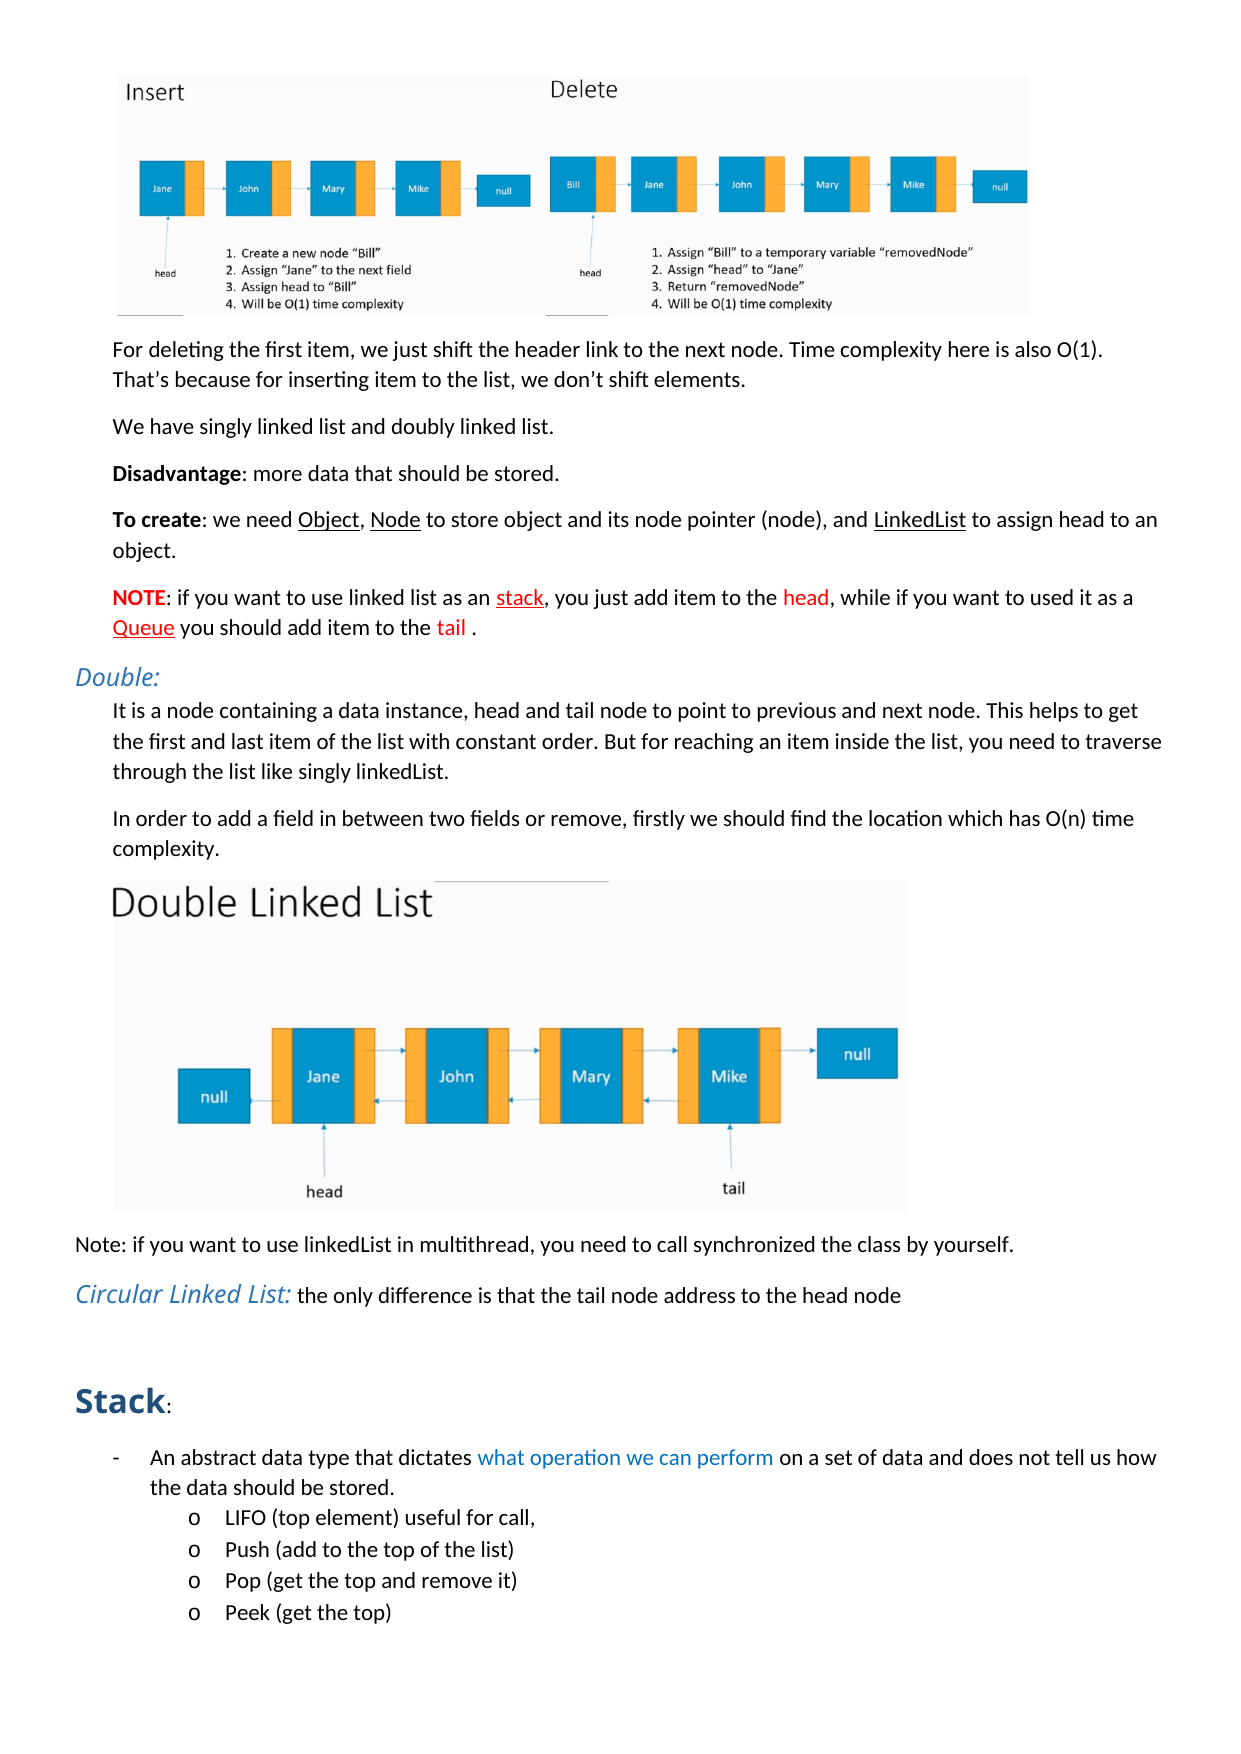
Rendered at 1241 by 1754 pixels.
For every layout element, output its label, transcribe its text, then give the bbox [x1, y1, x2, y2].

text We have singly linked list and doubly linked list. [112, 412, 1165, 440]
text In order to add a field in between two fields or remove, firstly we should find the location which has O(n) time complexity. [112, 804, 1165, 862]
text To create: we need Object, Node to store object and its node pointer (node), and LinkedList to assign head to an object. [112, 506, 1165, 564]
text For deleting the first item, we just shift the header link to the next node. Time complexity here is also O(1). That’s because for inserting item to the list, we don’t shift elements. [112, 335, 1165, 393]
list Peek (get the top) [187, 1598, 1165, 1627]
text Disadvantage: more data that should be stored. [112, 459, 1165, 487]
list LIFO (top element) useful for call, [187, 1503, 1165, 1533]
list Push (add to the top of the list) [187, 1535, 1165, 1564]
text Circular Linked List: the only difference is that the tail node address to the head node [75, 1277, 1165, 1311]
list An abstract data type that dictates what operation we can perform on a set of data and does not tell us how the data should be stored. [112, 1443, 1165, 1501]
text NOTE: if you want to use linked list as an stack, you just add item to the head, while if you want to used it as a Queue you should add item to the tail . [112, 583, 1165, 641]
subtitle Double: [75, 660, 1165, 694]
text Note: if you want to use linkedList in multithread, you need to call synchronized the class by yourself. [75, 1230, 1165, 1258]
picture [112, 881, 907, 1212]
text It is a node containing a data instance, head and tail node to point to previous and next node. This helps to get the first and last item of the list with constant order. But for reaching an item inside the list, you need to traverse through the list like singly linkedList. [112, 697, 1165, 785]
picture [117, 75, 1030, 316]
list Pop (get the top and remove it) [187, 1566, 1165, 1596]
text Stack: [75, 1377, 1165, 1423]
